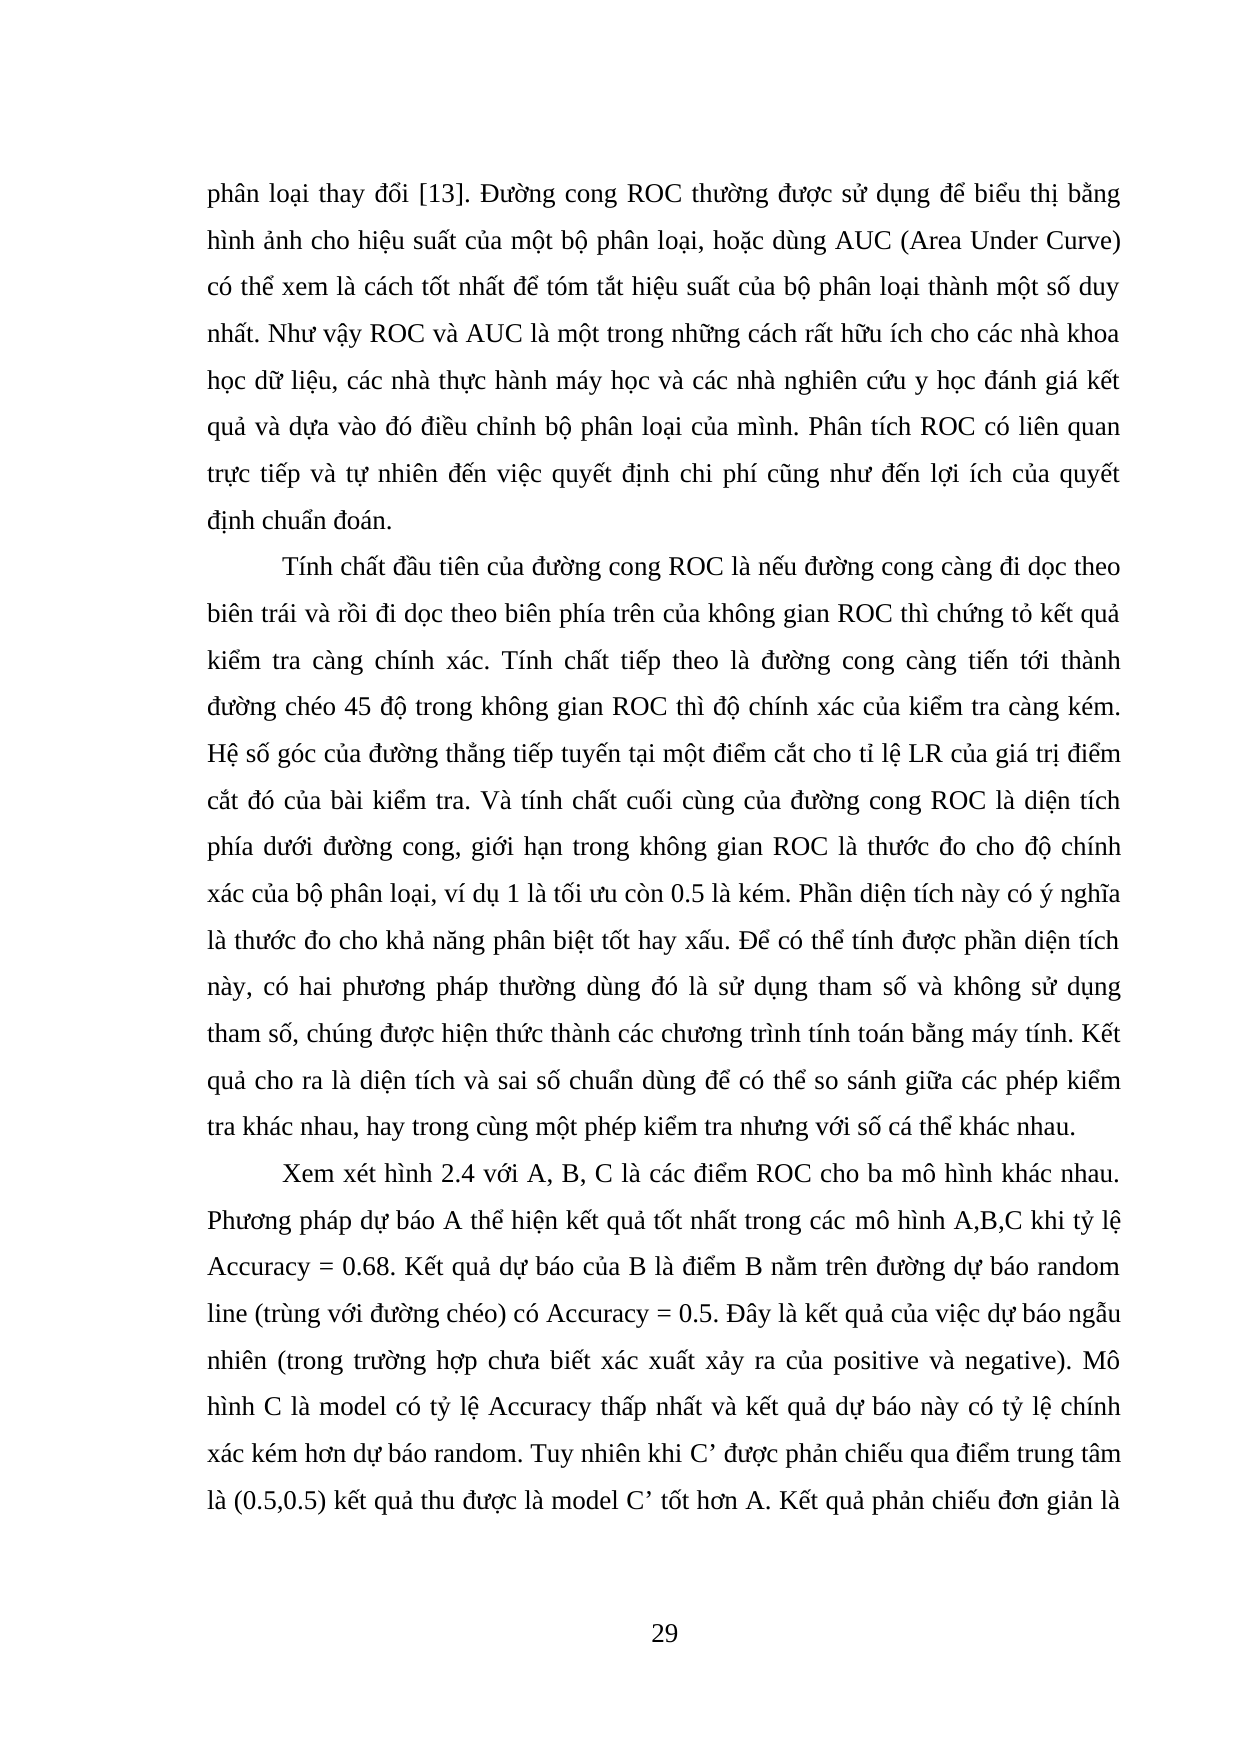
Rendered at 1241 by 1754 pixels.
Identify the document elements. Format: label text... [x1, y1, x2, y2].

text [207, 1157, 1122, 1515]
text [207, 177, 1122, 535]
text Tính chất đầu tiên của đường cong ROC là nếu đường cong càng đi dọc theo biên trái và rồi đi dọc theo biên phía trên của không gian ROC thì chứng tỏ kết quả kiểm tra càng chính xác. Tính chất tiếp theo là đường cong càng tiến tới thành đường chéo 45 độ trong không gian ROC thì độ chính xác của kiểm tra càng kém. Hệ số góc của đường thẳng tiếp tuyến tại một điểm cắt cho tỉ lệ LR của giá trị điểm cắt đó của bài kiểm tra. Và tính chất cuối cùng của đường cong ROC là diện tích phía dưới đường cong, giới hạn trong không gian ROC là thước đo cho độ chính xác của bộ phân loại, ví dụ 1 là tối ưu còn 0.5 là kém. Phần diện tích này có ý nghĩa là thước đo cho khả năng phân biệt tốt hay xấu. Để có thể tính được phần diện tích này, có hai phương pháp thường dùng đó là sử dụng tham số và không sử dụng tham số, chúng được hiện thức thành các chương trình tính toán bằng máy tính. Kết quả cho ra là diện tích và sai số chuẩn dùng để có thể so sánh giữa các phép kiểm tra khác nhau, hay trong cùng một phép kiểm tra nhưng với số cá thể khác nhau. [207, 551, 1122, 1142]
